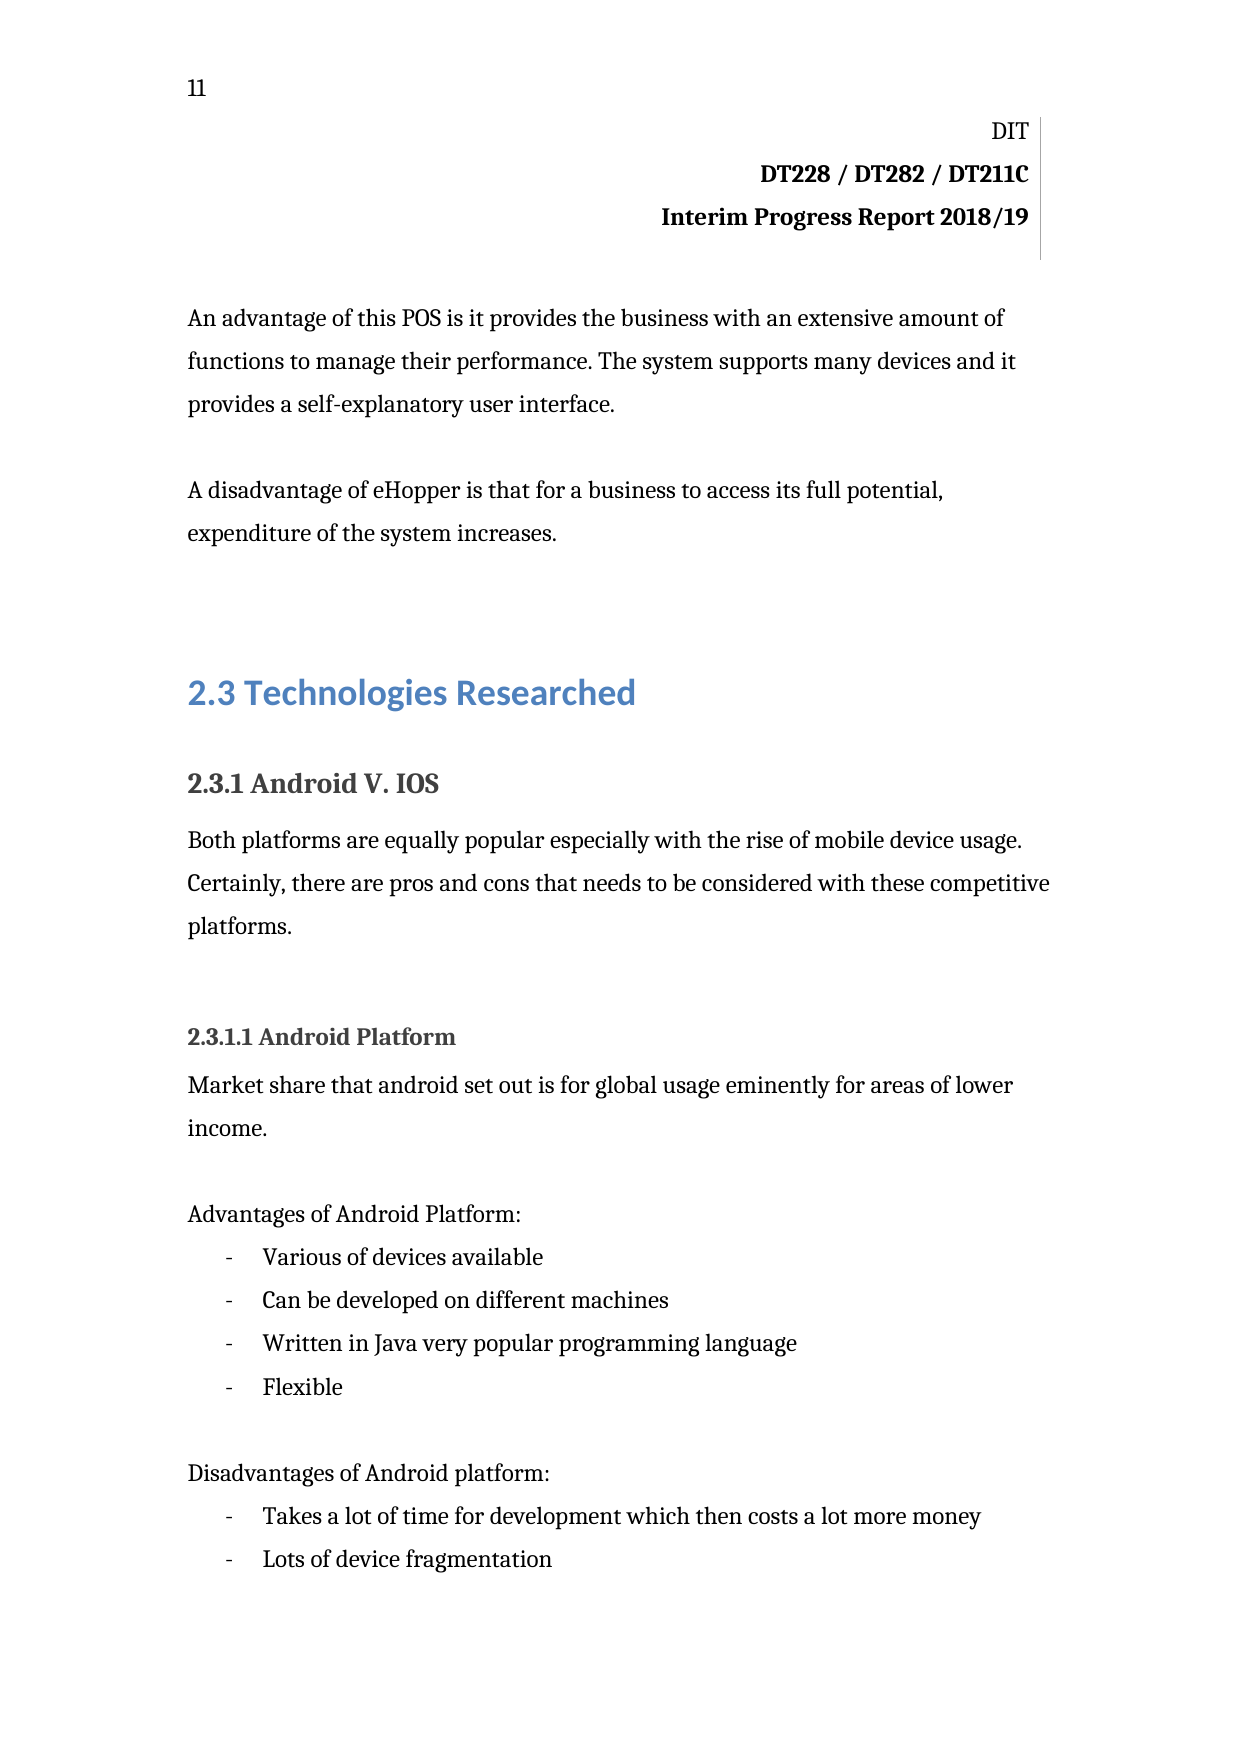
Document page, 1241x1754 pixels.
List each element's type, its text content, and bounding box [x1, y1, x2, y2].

subtitle 2.3 Technologies Researched [187, 669, 1053, 715]
text Both platforms are equally popular especially with the rise of mobile device usage. Certainly, there are pros and cons that needs to be considered with these competitive platforms. [187, 826, 1053, 941]
text Advantages of Android Platform: [187, 1200, 1053, 1229]
text A disadvantage of eHopper is that for a business to access its full potential, expenditure of the system increases. [187, 476, 1053, 548]
text Market share that android set out is for global usage eminently for areas of lower income. [187, 1071, 1053, 1142]
subtitle 2.3.1.1 Android Platform [187, 1023, 1053, 1052]
text An advantage of this POS is it provides the business with an extensive amount of functions to manage their performance. The system supports many devices and it provides a self-explanatory user interface. [187, 303, 1053, 418]
subtitle 2.3.1 Android V. IOS [187, 767, 1053, 801]
list Can be developed on different machines [225, 1286, 1053, 1315]
list Flexible [225, 1372, 1053, 1401]
list Written in Java very popular programming language [225, 1329, 1053, 1358]
list Various of devices available [225, 1243, 1053, 1272]
list Takes a lot of time for development which then costs a lot more money [225, 1502, 1053, 1531]
list Lots of device fragmentation [225, 1545, 1053, 1574]
text Disadvantages of Android platform: [187, 1459, 1053, 1487]
